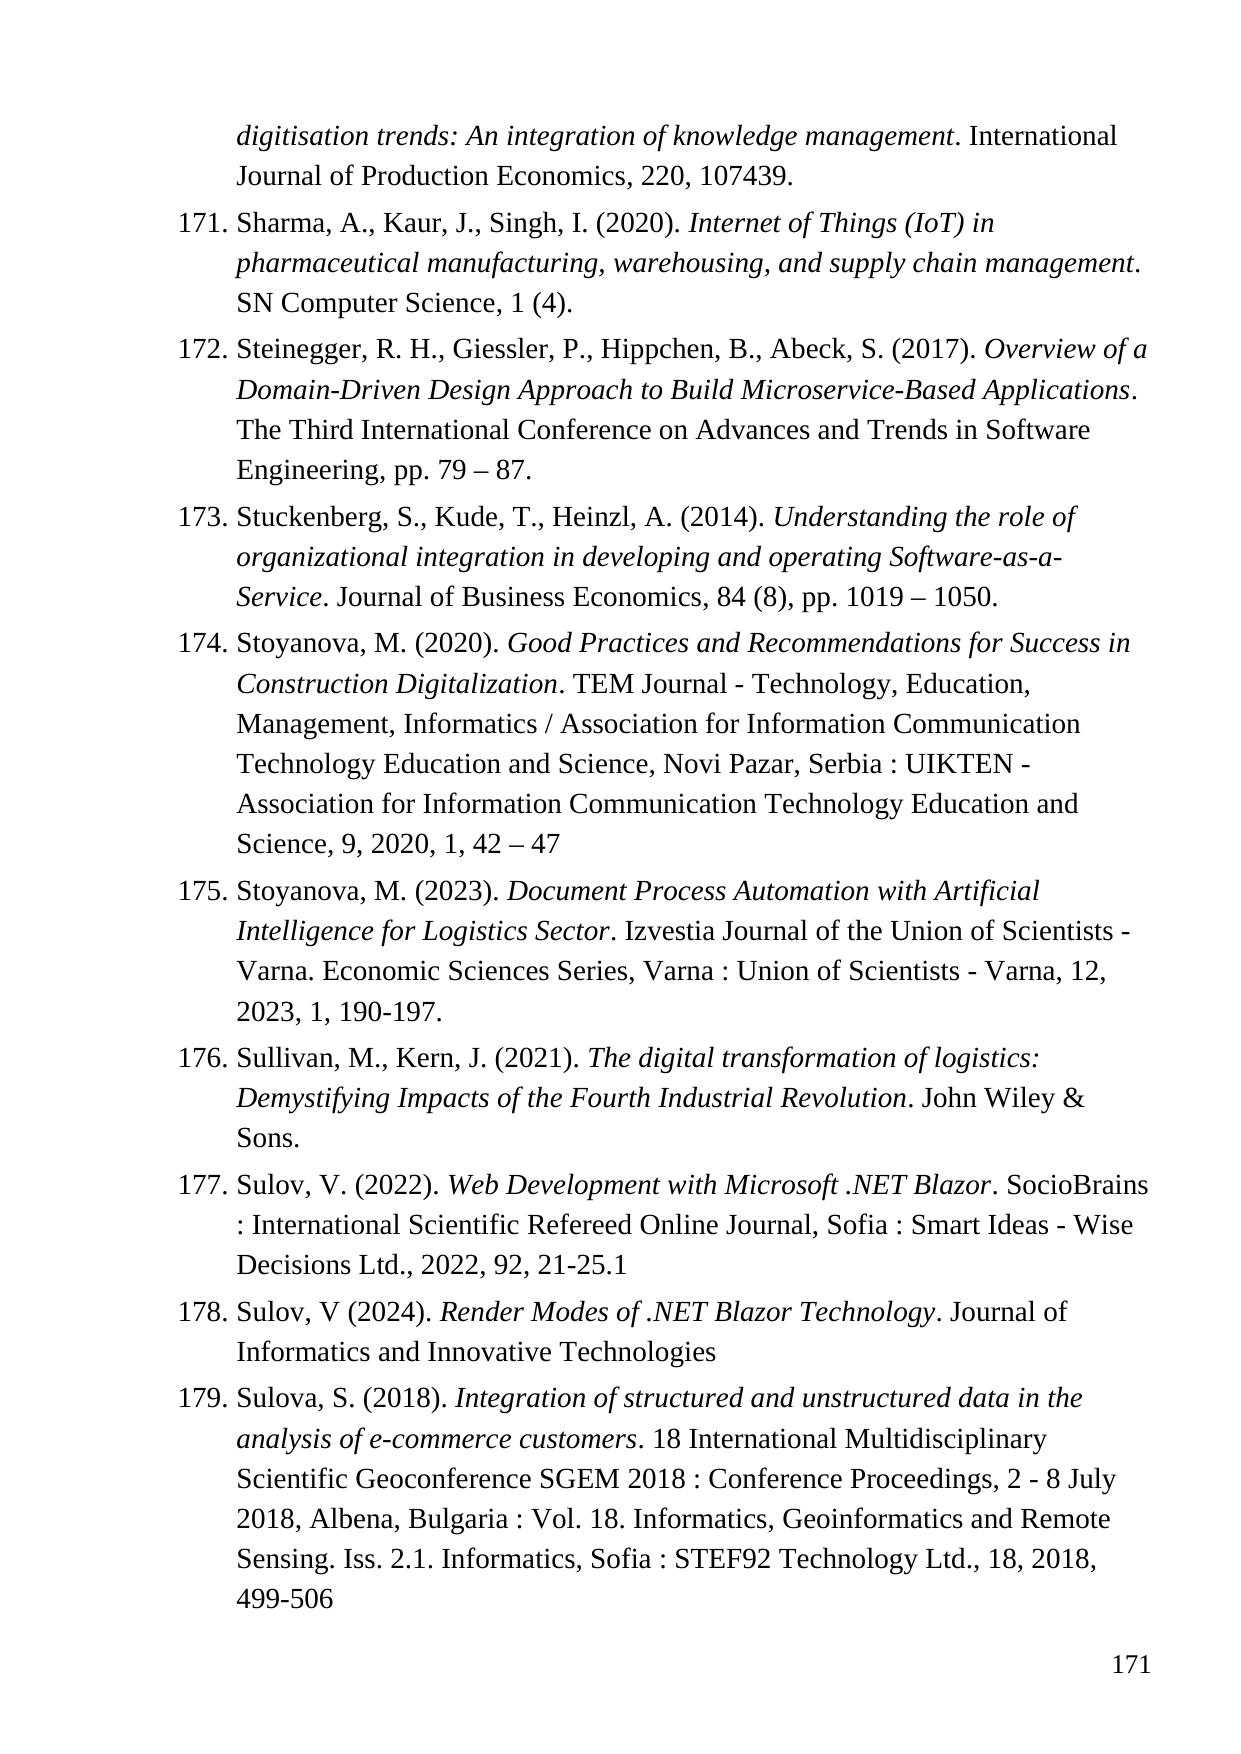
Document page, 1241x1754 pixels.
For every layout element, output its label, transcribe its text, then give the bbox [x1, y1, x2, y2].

text Sullivan, M., Kern, J. (2021). The digital transformation of logistics: Demystifying Impacts of the Fourth Industrial Revolution. John Wiley & Sons. [177, 1040, 1152, 1154]
text Stuckenberg, S., Kude, T., Heinzl, A. (2014). Understanding the role of organizational integration in developing and operating Software-as-a-Service. Journal of Business Economics, 84 (8), рр. 1019 – 1050. [177, 499, 1152, 613]
text Stoyanova, M. (2020). Good Practices and Recommendations for Success in Construction Digitalization. TEM Journal - Technology, Education, Management, Informatics / Association for Information Communication Technology Education and Science, Novi Pazar, Serbia : UIKTEN - Association for Information Communication Technology Education and Science, 9, 2020, 1, 42 – 47 [177, 626, 1152, 860]
text Sulov, V (2024). Render Modes of .NET Blazor Technology. Journal of Informatics and Innovative Technologies [177, 1294, 1152, 1368]
text Sharma, A., Kaur, J., Singh, I. (2020). Internet of Things (IoT) in pharmaceutical manufacturing, warehousing, and supply chain management. SN Computer Science, 1 (4). [177, 205, 1152, 319]
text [177, 118, 1152, 192]
text Sulova, S. (2018). Integration of structured and unstructured data in the analysis of e-commerce customers. 18 International Multidisciplinary Scientific Geoconference SGEM 2018 : Conference Proceedings, 2 - 8 July 2018, Albena, Bulgaria : Vol. 18. Informatics, Geoinformatics and Remote Sensing. Iss. 2.1. Informatics, Sofia : STEF92 Technology Ltd., 18, 2018, 499-506 [177, 1381, 1152, 1615]
text Stoyanova, M. (2023). Document Process Automation with Artificial Intelligence for Logistics Sector. Izvestia Journal of the Union of Scientists - Varna. Economic Sciences Series, Varna : Union of Scientists - Varna, 12, 2023, 1, 190-197. [177, 873, 1152, 1027]
text Steinegger, R. H., Giessler, P., Hippchen, B., Abeck, S. (2017). Overview of a Domain-Driven Design Approach to Build Microservice-Based Applications. The Third International Conference on Advances and Trends in Software Engineering, рр. 79 – 87. [177, 332, 1152, 486]
text Sulov, V. (2022). Web Development with Microsoft .NET Blazor. SocioBrains : International Scientific Refereed Online Journal, Sofia : Smart Ideas - Wise Decisions Ltd., 2022, 92, 21-25.1 [177, 1167, 1152, 1281]
